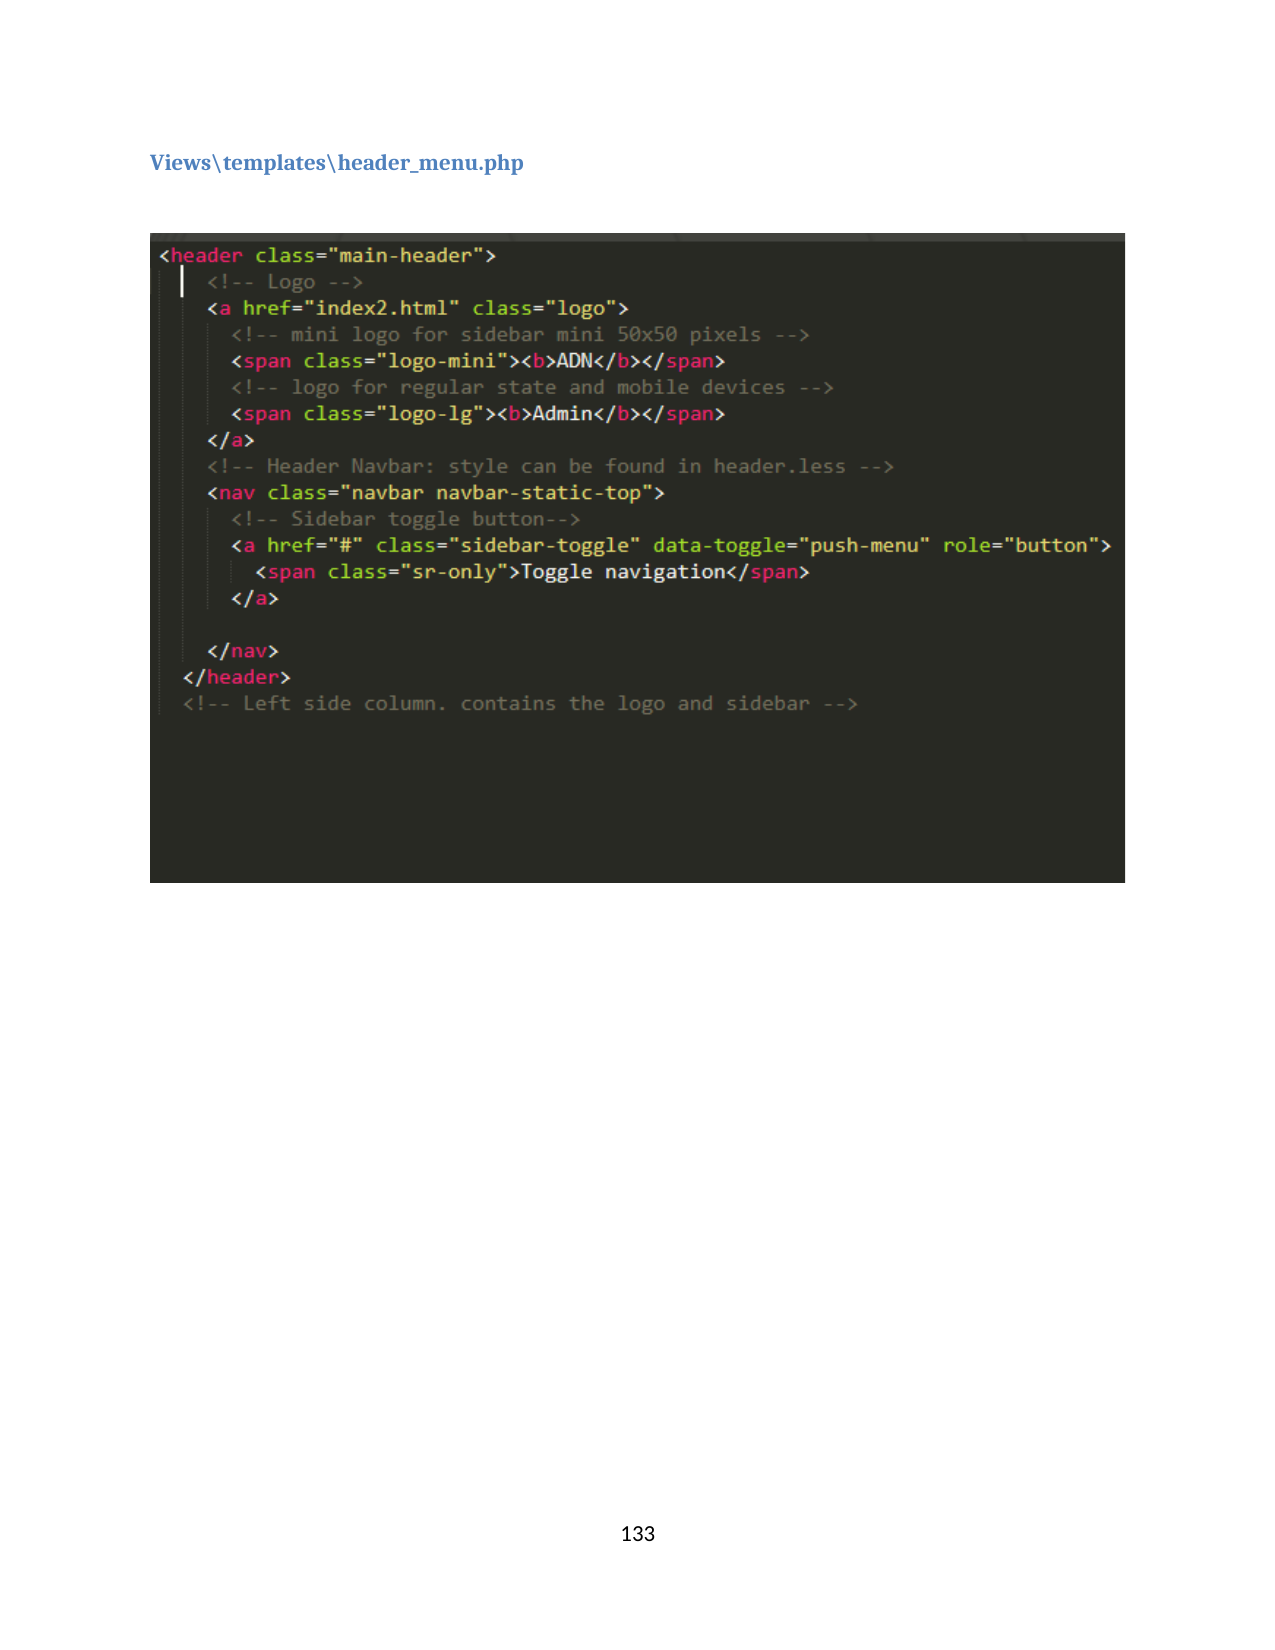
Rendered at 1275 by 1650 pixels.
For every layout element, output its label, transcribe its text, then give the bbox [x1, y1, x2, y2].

picture [150, 233, 1125, 883]
subtitle Views\templates\header_menu.php [150, 150, 1125, 176]
